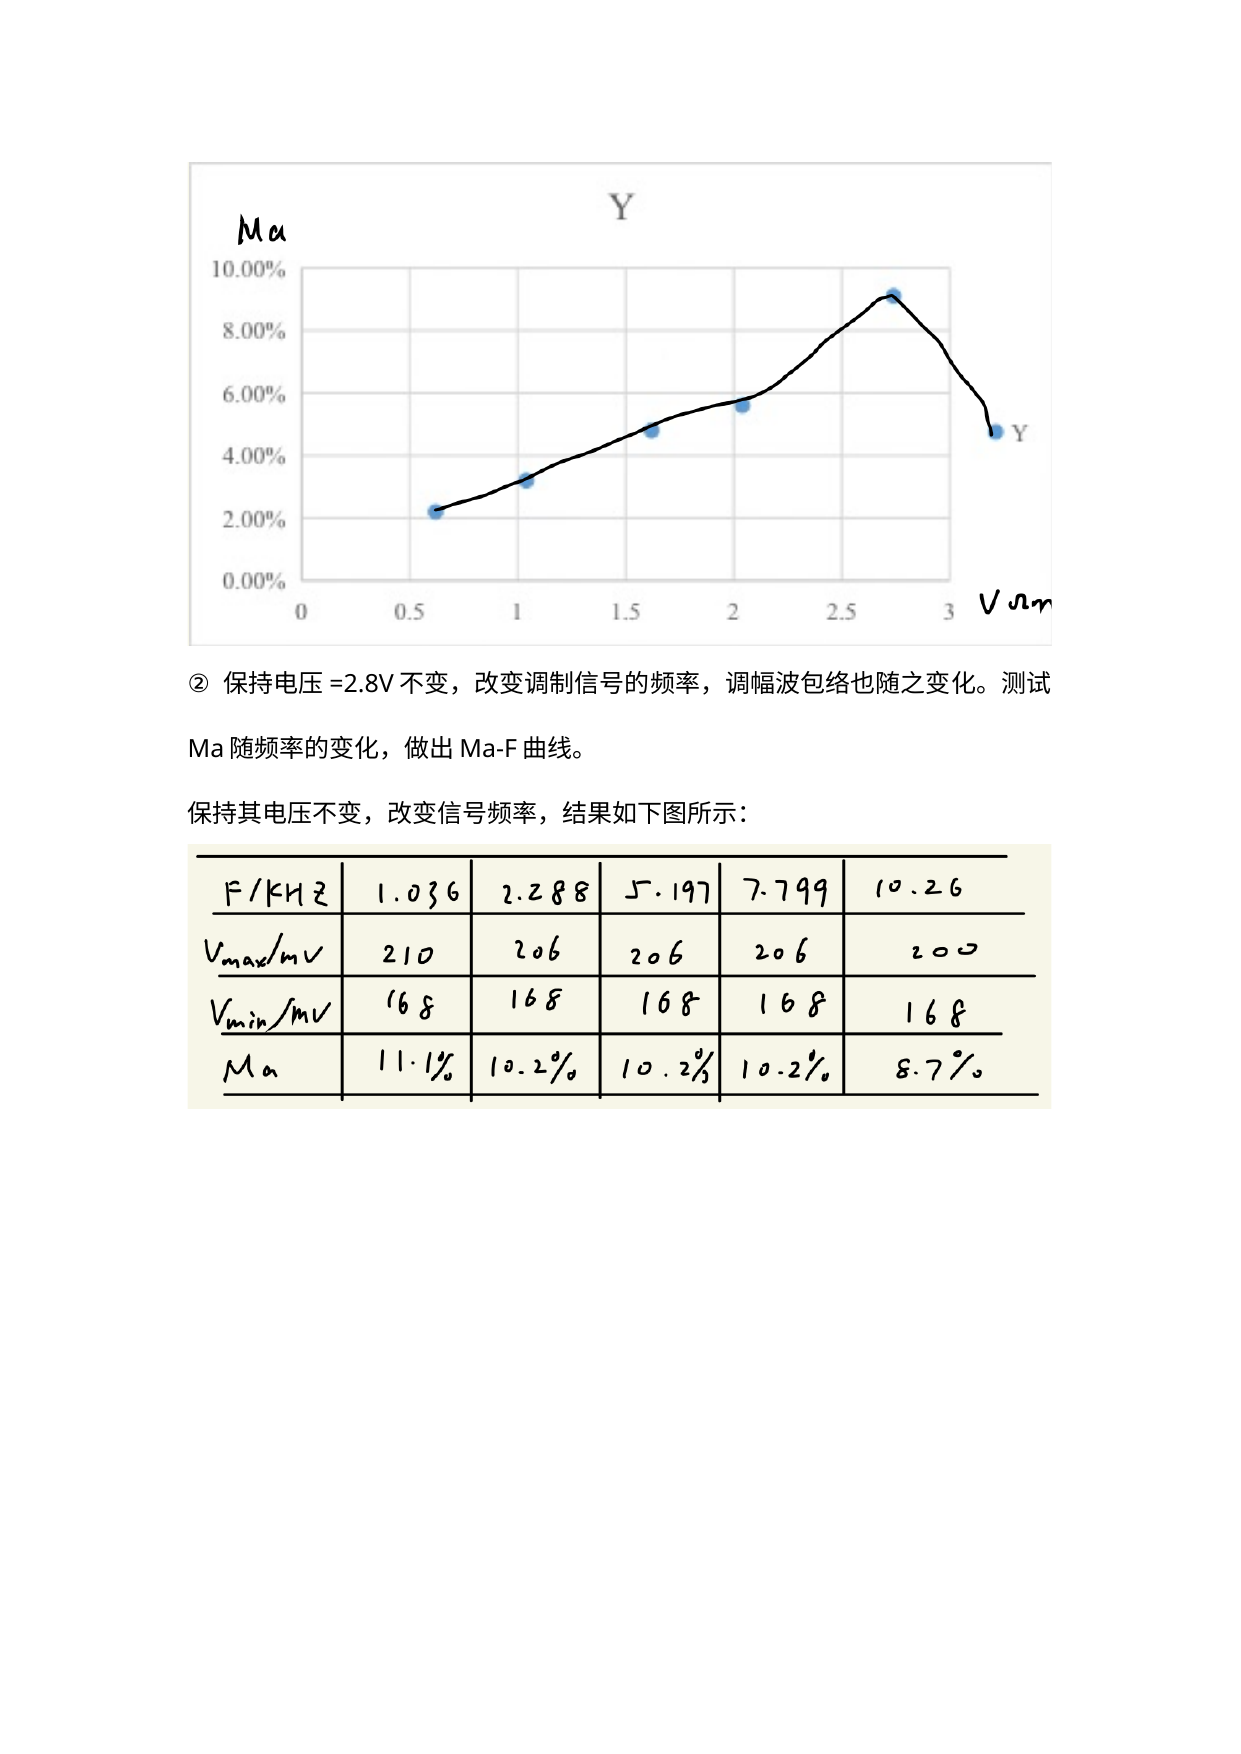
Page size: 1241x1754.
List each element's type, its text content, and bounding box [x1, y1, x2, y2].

picture [187, 844, 1052, 1109]
picture [187, 162, 1052, 646]
list ② 保持电压 =2.8V不变，改变调制信号的频率，调幅波包络也随之变化。测试Ma随频率的变化，做出Ma-F曲线。 保持其电压不变，改变信号频率，结果如下图所示： [187, 649, 1053, 844]
